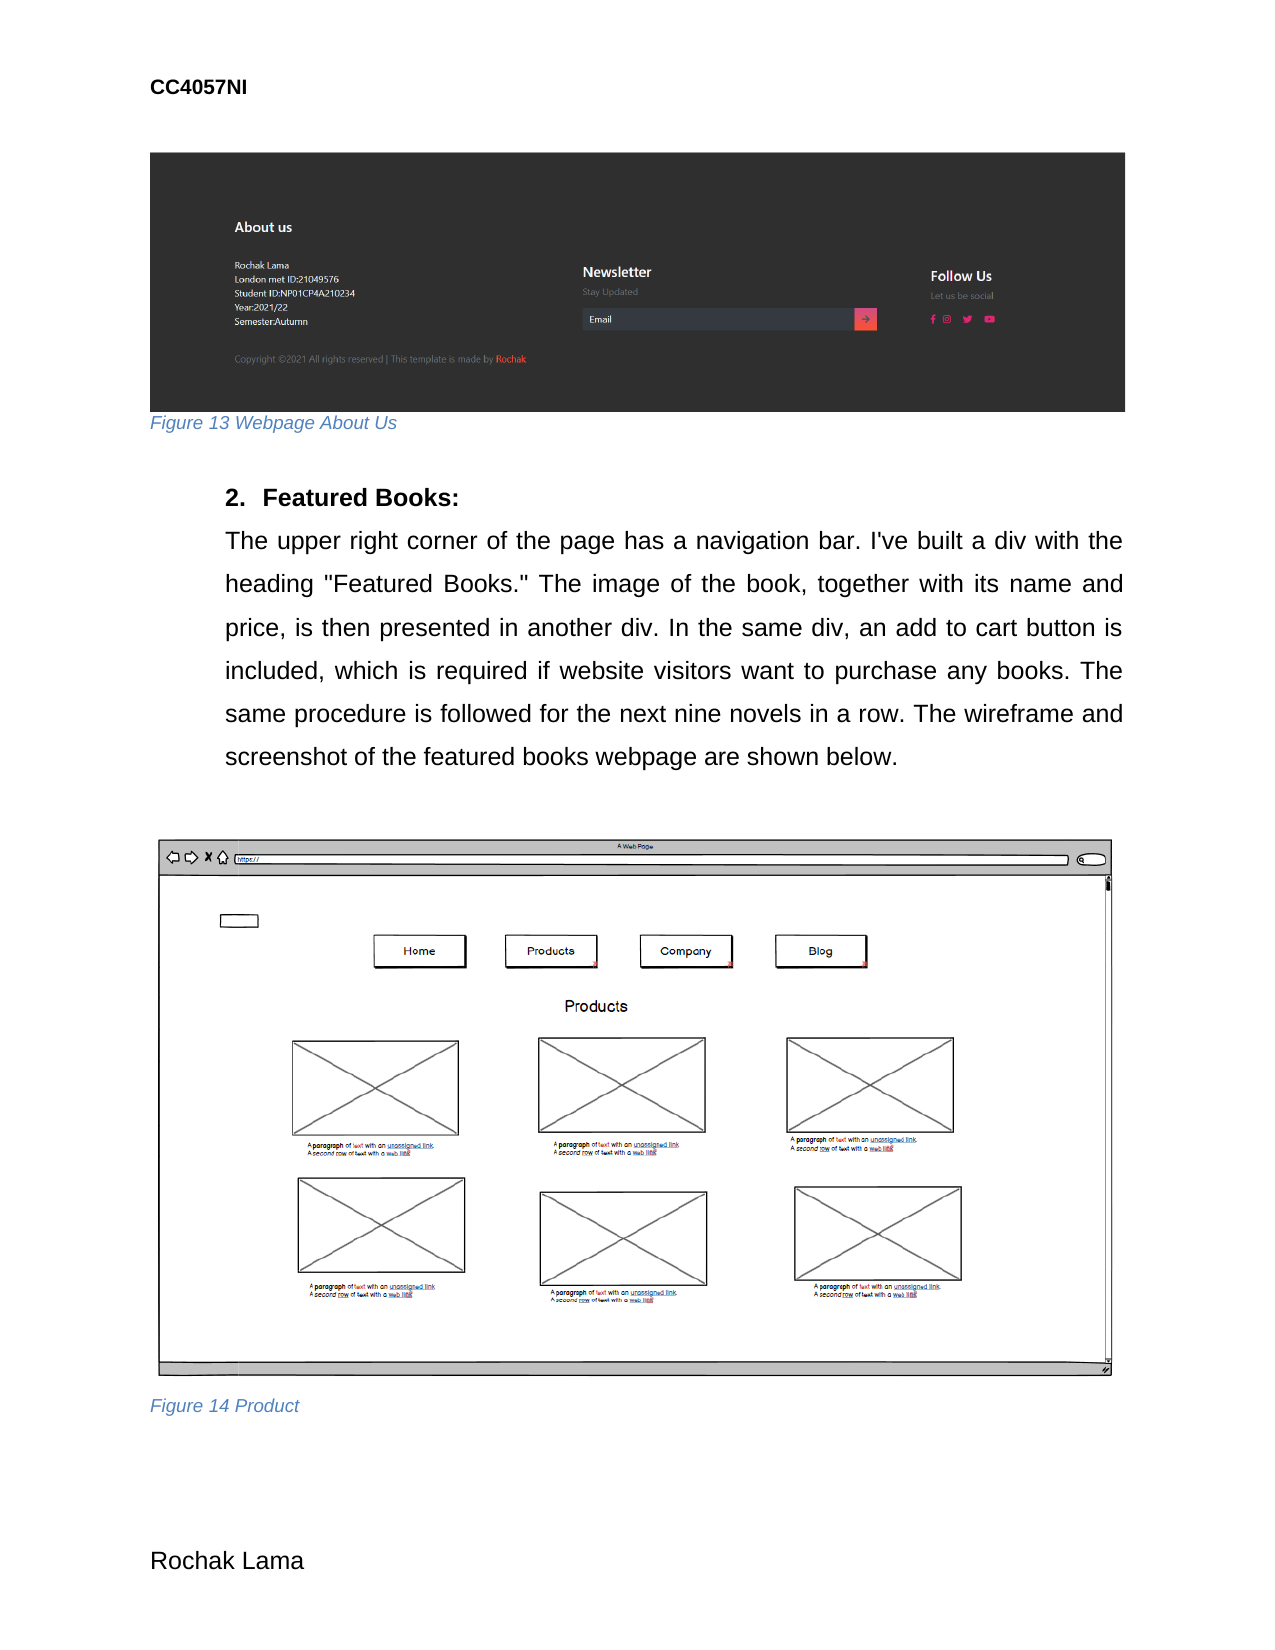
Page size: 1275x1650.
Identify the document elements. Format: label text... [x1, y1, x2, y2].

text Figure 14 Product [150, 1395, 1125, 1416]
list Featured Books: [225, 483, 1125, 512]
text The upper right corner of the page has a navigation bar. I've built a div with the heading "Featured Books." The image of the book, together with its name and price, is then presented in another div. In the same div, an add to cart button is included, which is required if website visitors want to purchase any books. The same procedure is followed for the next nine novels in a row. The wireframe and screenshot of the featured books webpage are shown below. [225, 526, 1125, 771]
picture [150, 828, 1125, 1381]
picture [150, 150, 1125, 412]
text Figure 13 Webpage About Us [150, 412, 1125, 434]
